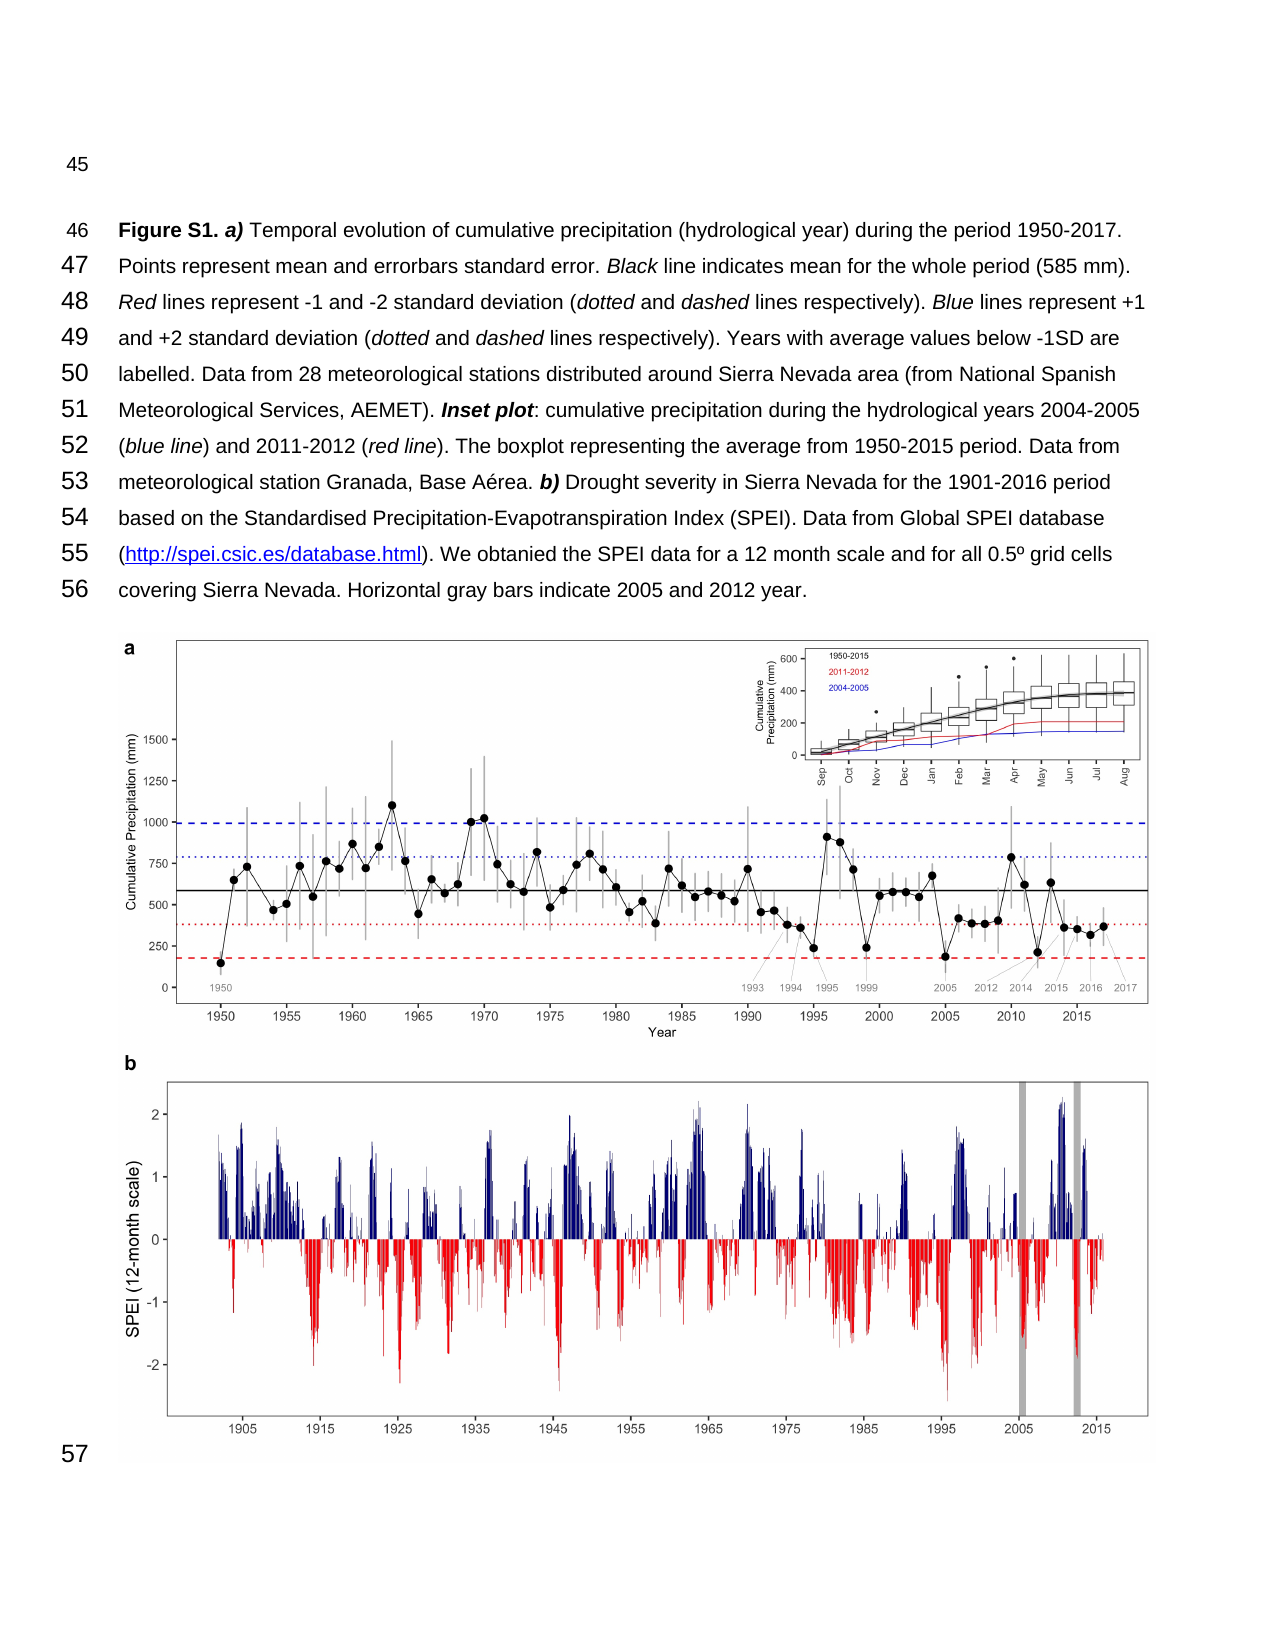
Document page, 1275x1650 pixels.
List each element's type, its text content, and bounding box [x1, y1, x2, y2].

picture [118, 632, 1156, 1463]
text Figure S1. a) Temporal evolution of cumulative precipitation (hydrological year) during the period 1950-2017. Points represent mean and errorbars standard error. Black line indicates mean for the whole period (585 mm). Red lines represent -1 and -2 standard deviation (dotted and dashed lines respectively). Blue lines represent +1 and +2 standard deviation (dotted and dashed lines respectively). Years with average values below -1SD are labelled. Data from 28 meteorological stations distributed around Sierra Nevada area (from National Spanish Meteorological Services, AEMET). Inset plot: cumulative precipitation during the hydrological years 2004-2005 (blue line) and 2011-2012 (red line). The boxplot representing the average from 1950-2015 period. Data from meteorological station Granada, Base Aérea. b) Drought severity in Sierra Nevada for the 1901-2016 period based on the Standardised Precipitation-Evapotranspiration Index (SPEI). Data from Global SPEI database (http://spei.csic.es/database.html). We obtanied the SPEI data for a 12 month scale and for all 0.5º grid cells covering Sierra Nevada. Horizontal gray bars indicate 2005 and 2012 year. [118, 218, 1157, 601]
